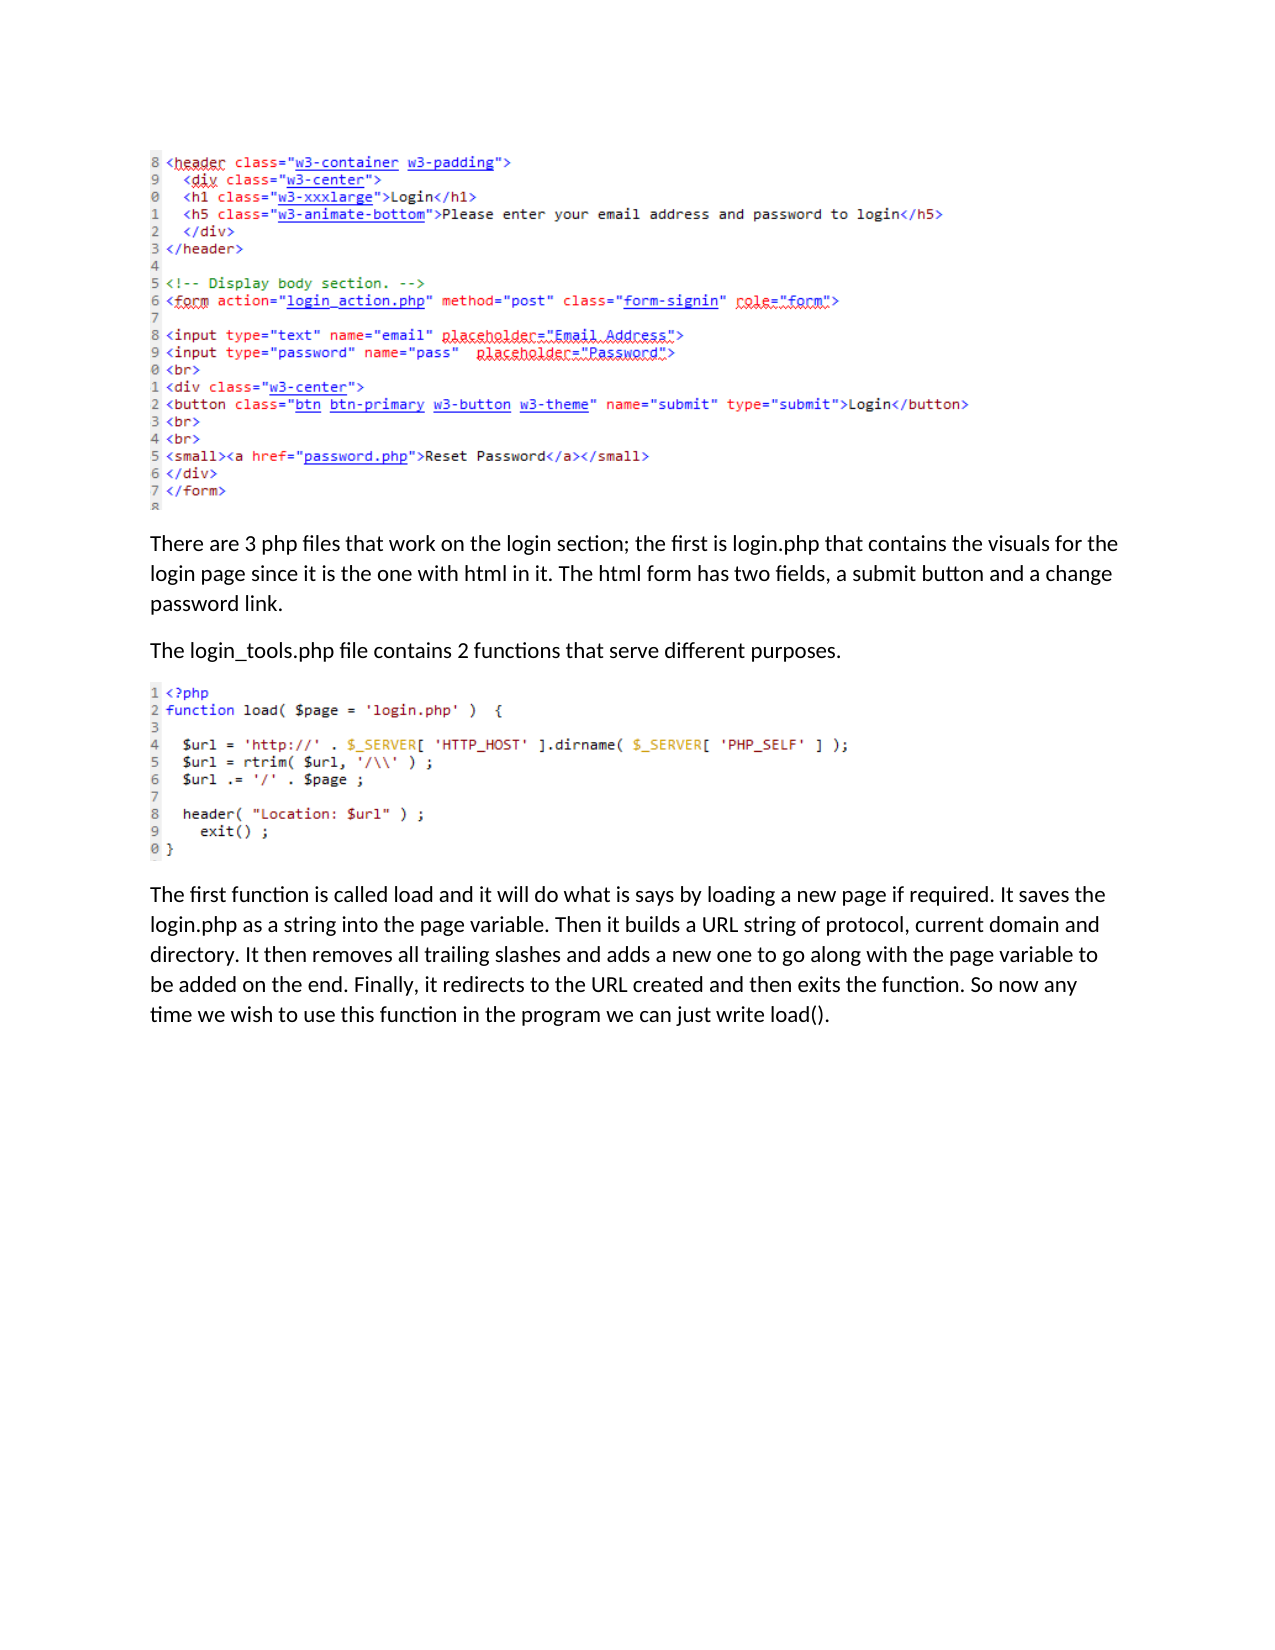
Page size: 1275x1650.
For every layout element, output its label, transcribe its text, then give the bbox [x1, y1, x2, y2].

text There are 3 php files that work on the login section; the first is login.php that contains the visuals for the login page since it is the one with html in it. The html form has two fields, a submit button and a change password link. [150, 529, 1125, 617]
picture [150, 150, 1008, 510]
text The login_tools.php file contains 2 functions that serve different purposes. [150, 636, 1125, 664]
picture [150, 682, 1097, 861]
text The first function is called load and it will do what is says by loading a new page if required. It saves the login.php as a string into the page variable. Then it builds a URL string of protocol, current domain and directory. It then removes all trailing slashes and adds a new one to go along with the page variable to be added on the end. Finally, it redirects to the URL created and then exits the function. So now any time we wish to use this function in the program we can just write load(). [150, 880, 1125, 1029]
